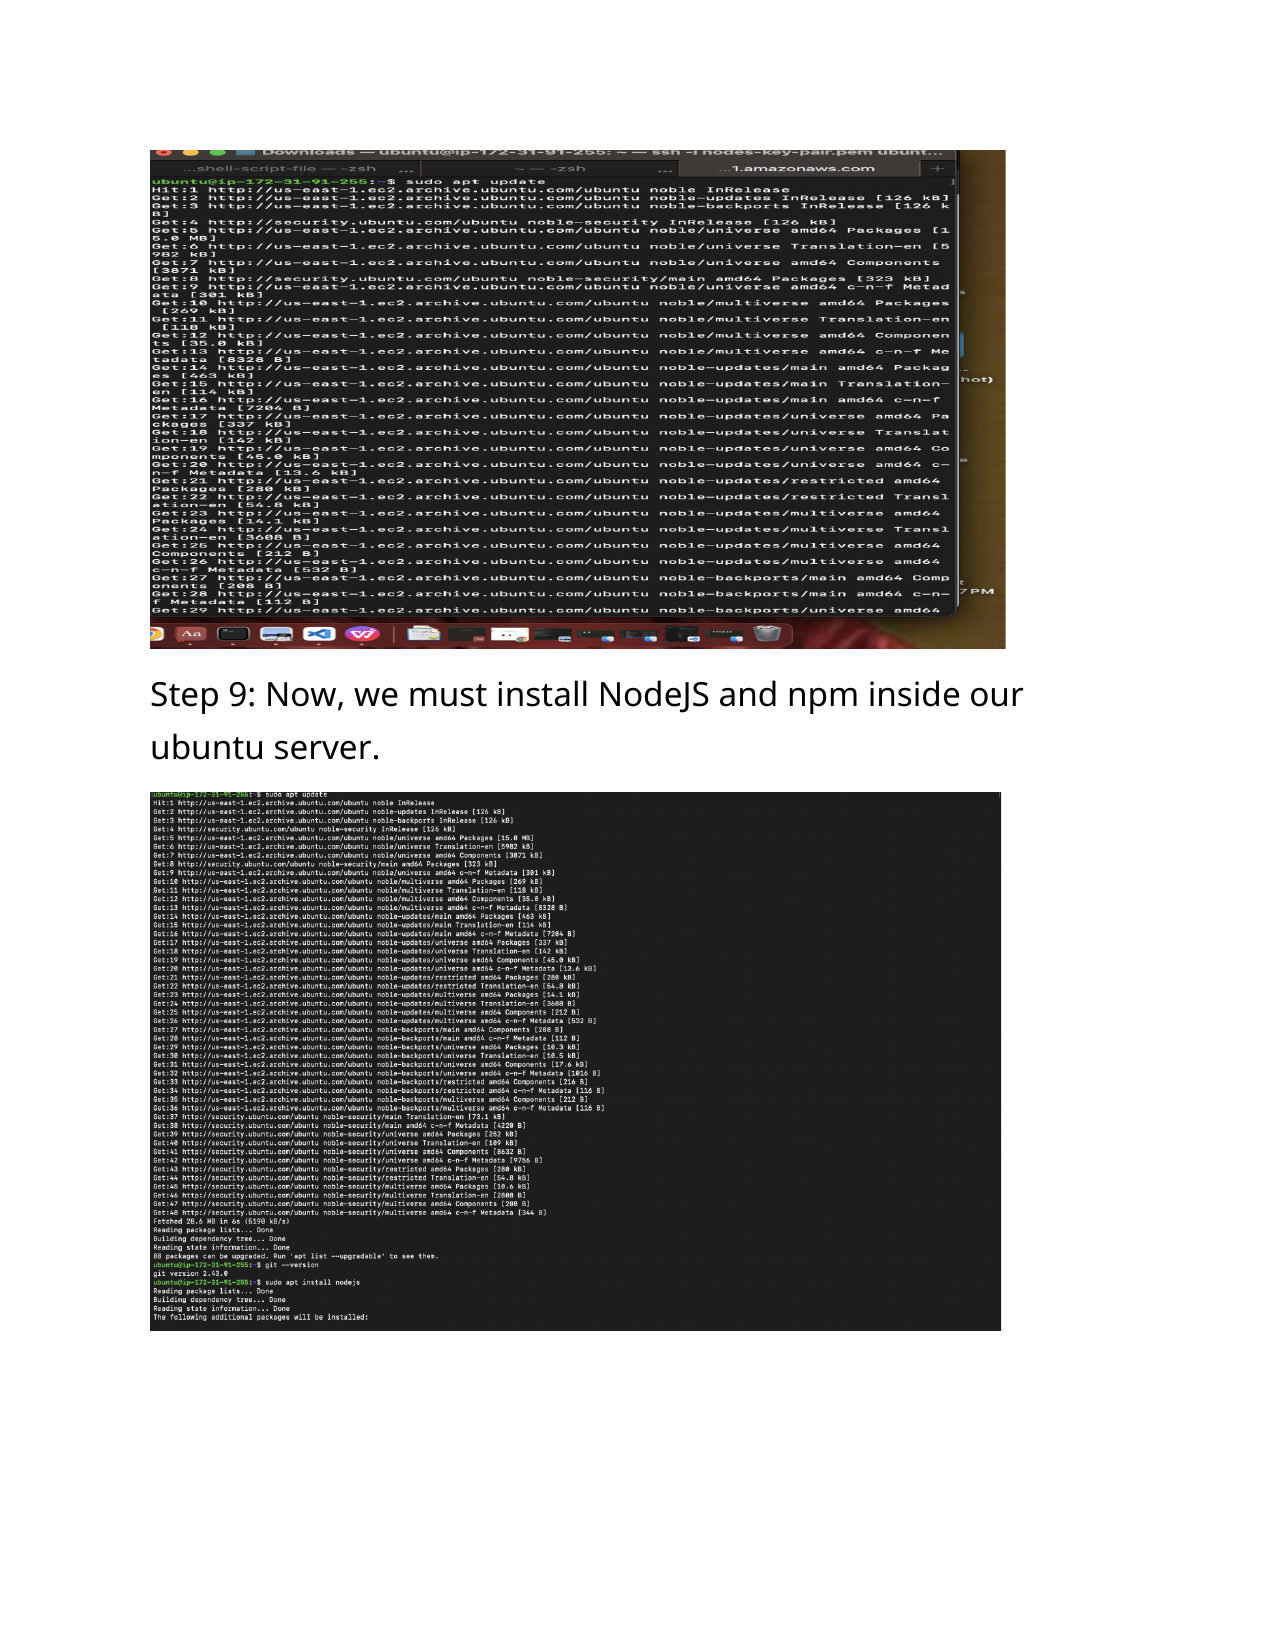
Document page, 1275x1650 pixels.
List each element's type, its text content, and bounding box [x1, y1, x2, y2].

picture [150, 150, 1006, 649]
picture [150, 792, 1002, 1331]
text Step 9: Now, we must install NodeJS and npm inside our ubuntu server. [150, 671, 1125, 769]
